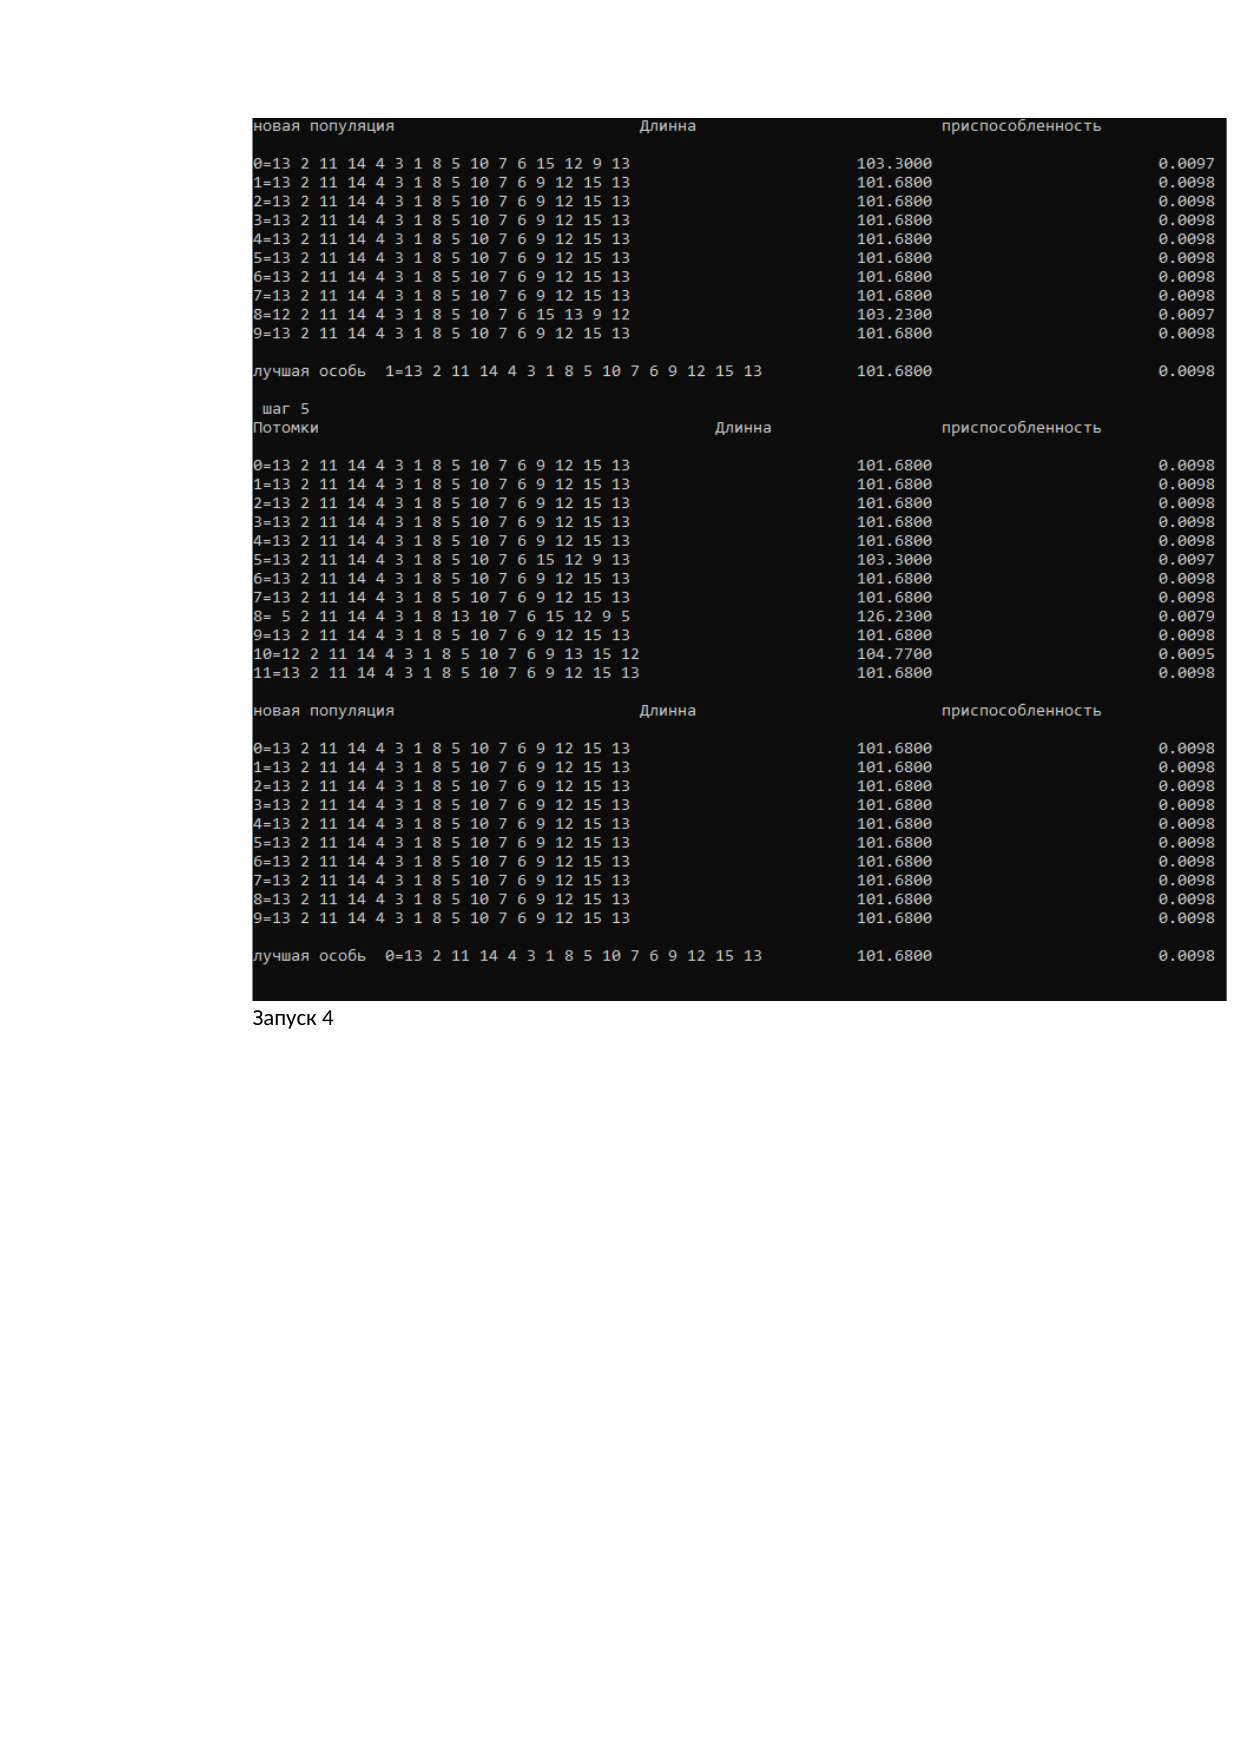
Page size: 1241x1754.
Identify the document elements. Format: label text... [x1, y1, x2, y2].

picture [252, 118, 1227, 1001]
list Запуск 3Запуск 4 [252, 1001, 1152, 1031]
